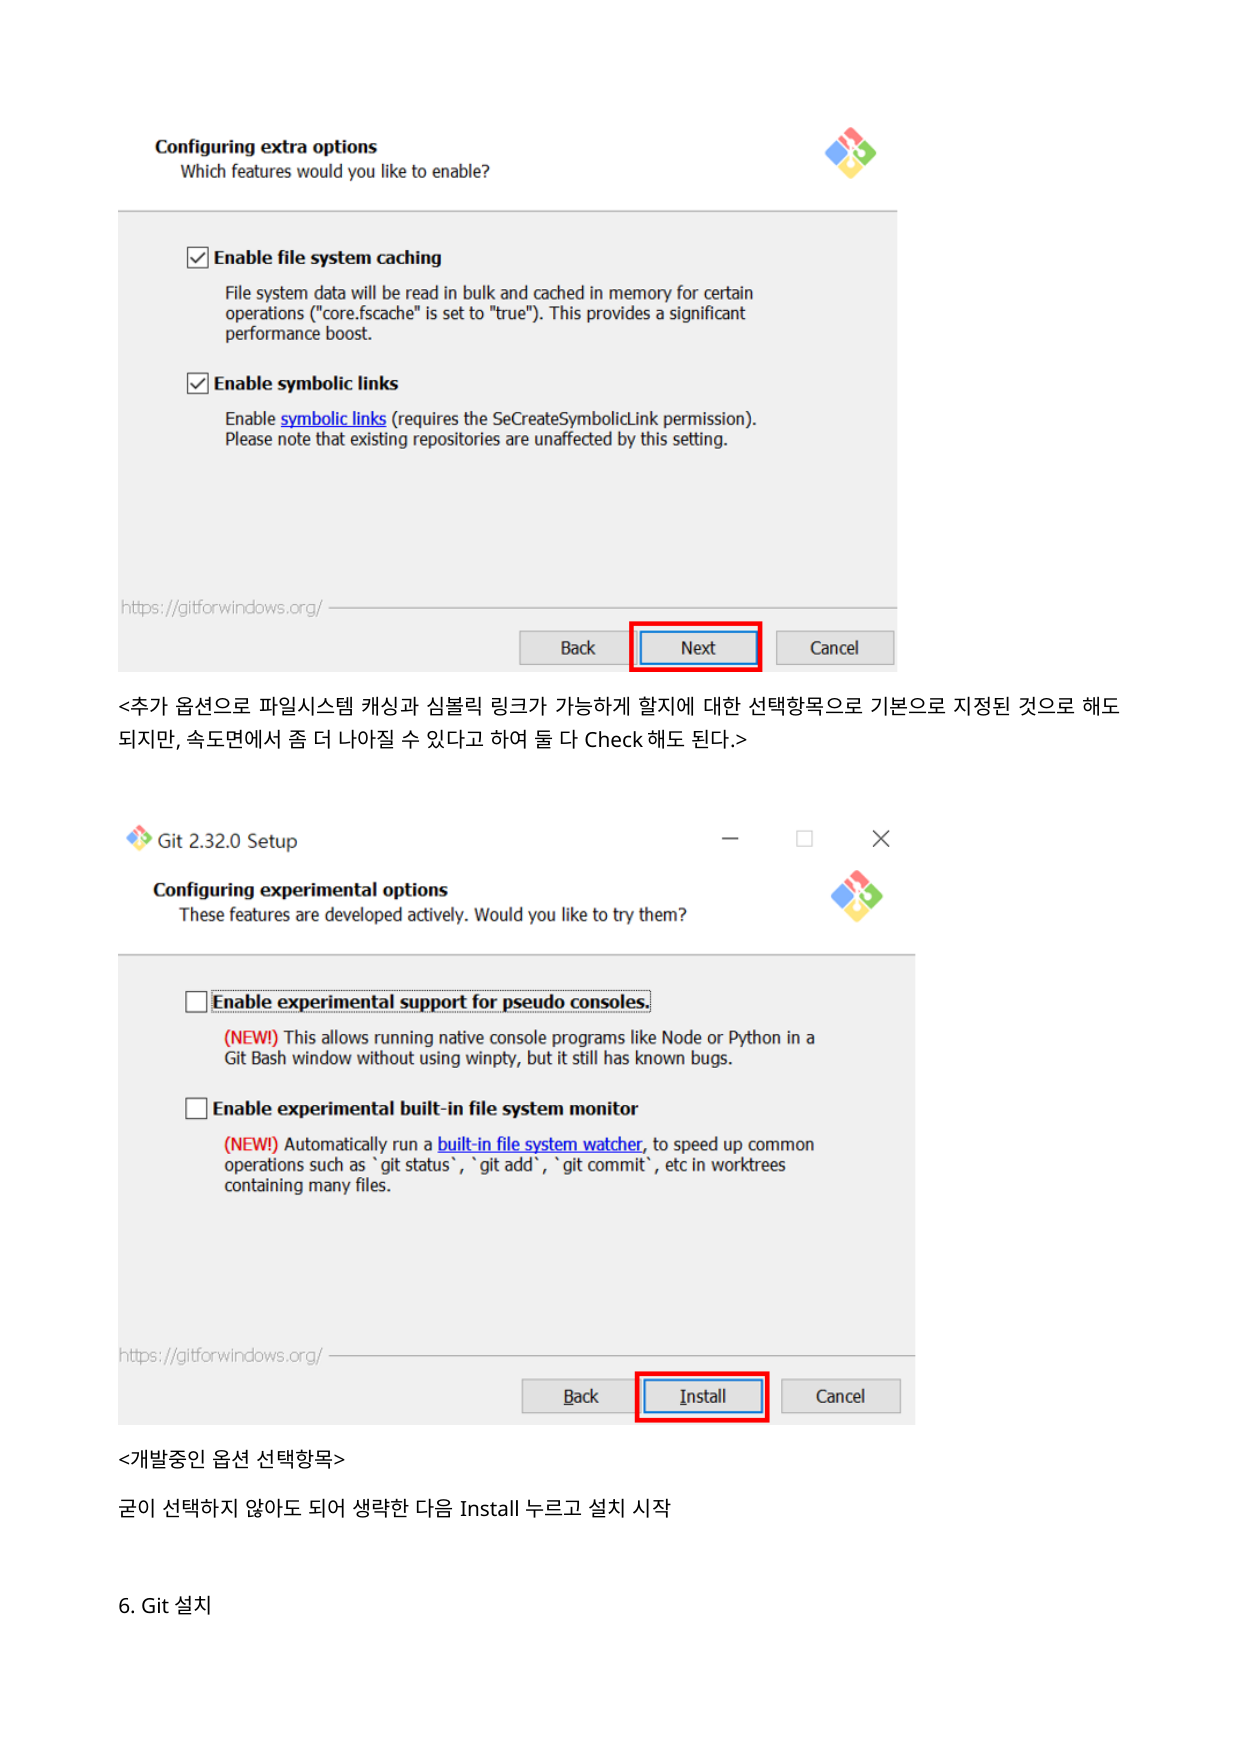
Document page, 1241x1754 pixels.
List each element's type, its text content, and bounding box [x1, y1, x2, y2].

text <추가 옵션으로 파일시스템 캐싱과 심볼릭 링크가 가능하게 할지에 대한 선택항목으로 기본으로 지정된 것으로 해도 되지만, 속도면에서 좀 더 나아질 수 있다고 하여 둘 다 Check해도 된다.> [118, 690, 1122, 753]
text 6. Git 설치 [118, 1589, 1122, 1619]
picture [118, 819, 916, 1425]
text 굳이 선택하지 않아도 되어 생략한 다음 Install 누르고 설치 시작 [118, 1492, 1122, 1523]
picture [118, 118, 898, 672]
text <개발중인 옵션 선택항목> [118, 1443, 1122, 1473]
